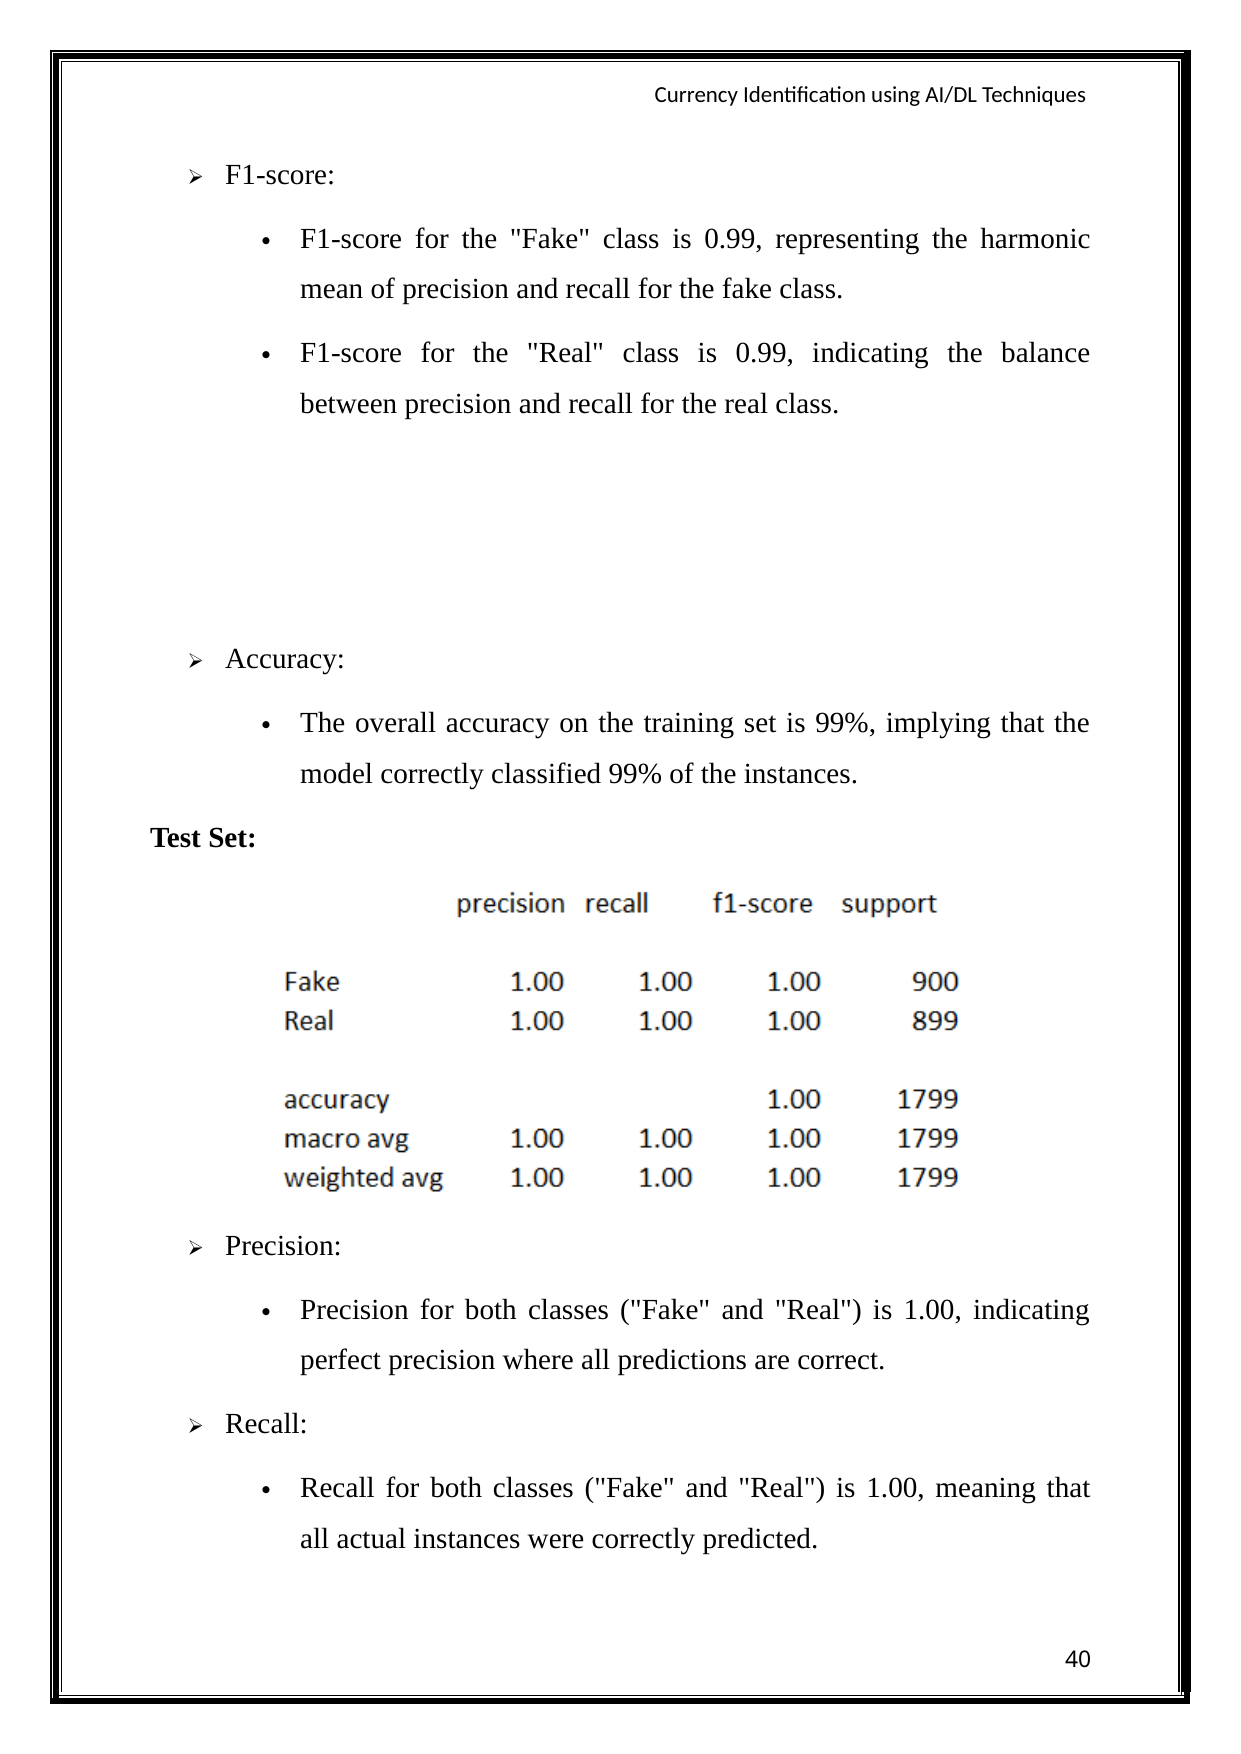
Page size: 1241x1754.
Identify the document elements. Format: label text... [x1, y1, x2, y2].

list Recall for both classes ("Fake" and "Real") is 1.00, meaning that all actual instances were correctly predicted. [262, 1470, 1091, 1554]
list Recall: [187, 1406, 1091, 1440]
list Accuracy: [187, 642, 1091, 675]
list F1-score for the "Fake" class is 0.99, representing the harmonic mean of precision and recall for the fake class. [262, 221, 1091, 305]
text Test Set: [150, 820, 1091, 853]
list Precision: [187, 1228, 1091, 1262]
picture [273, 883, 992, 1198]
list The overall accuracy on the training set is 99%, implying that the model correctly classified 99% of the instances. [262, 706, 1091, 789]
list F1-score: [187, 157, 1091, 191]
list F1-score for the "Real" class is 0.99, indicating the balance between precision and recall for the real class. [262, 335, 1091, 419]
list Precision for both classes ("Fake" and "Real") is 1.00, indicating perfect precision where all predictions are correct. [262, 1292, 1091, 1376]
